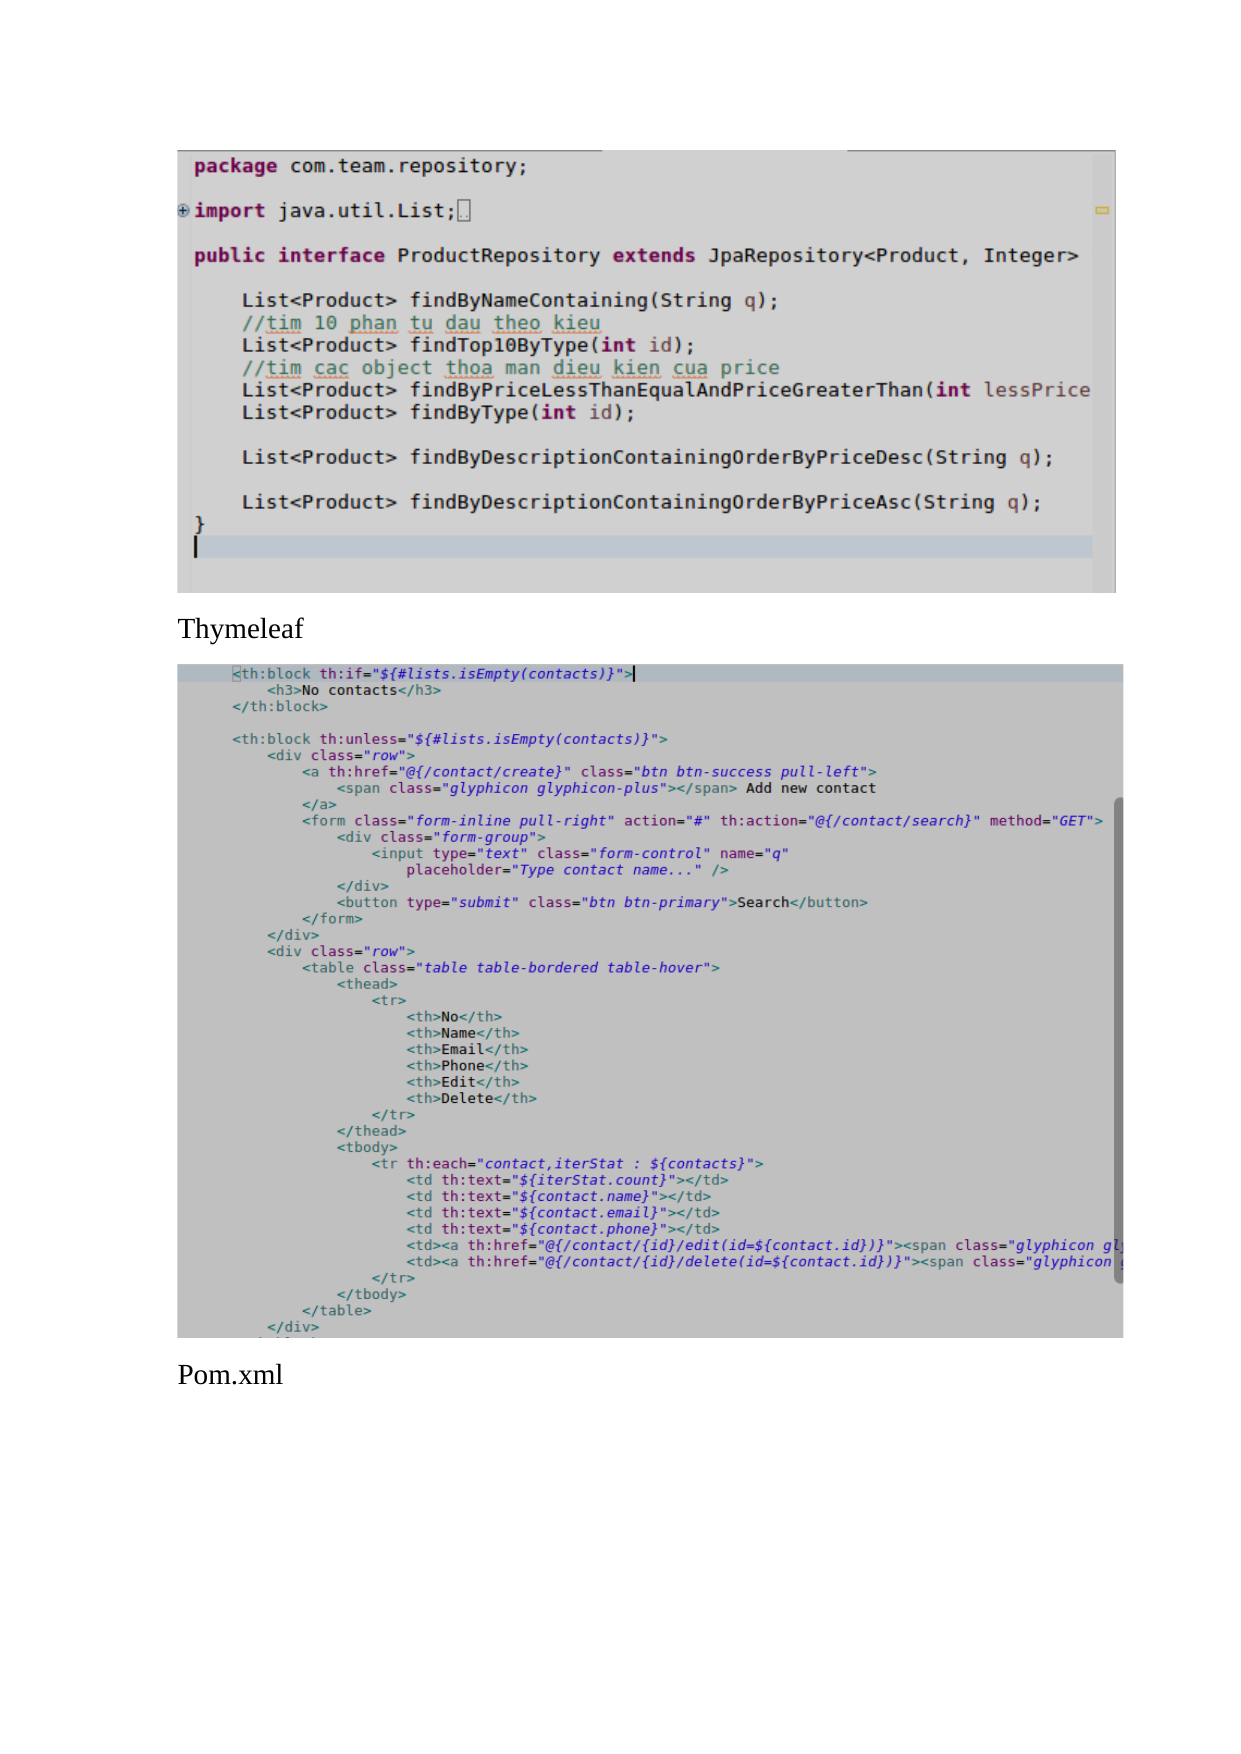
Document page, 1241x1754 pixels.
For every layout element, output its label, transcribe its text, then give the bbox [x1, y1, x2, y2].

picture [177, 664, 1124, 1338]
text Pom.xml [177, 1357, 1122, 1391]
picture [177, 150, 1116, 593]
text Thymeleaf [177, 611, 1122, 645]
